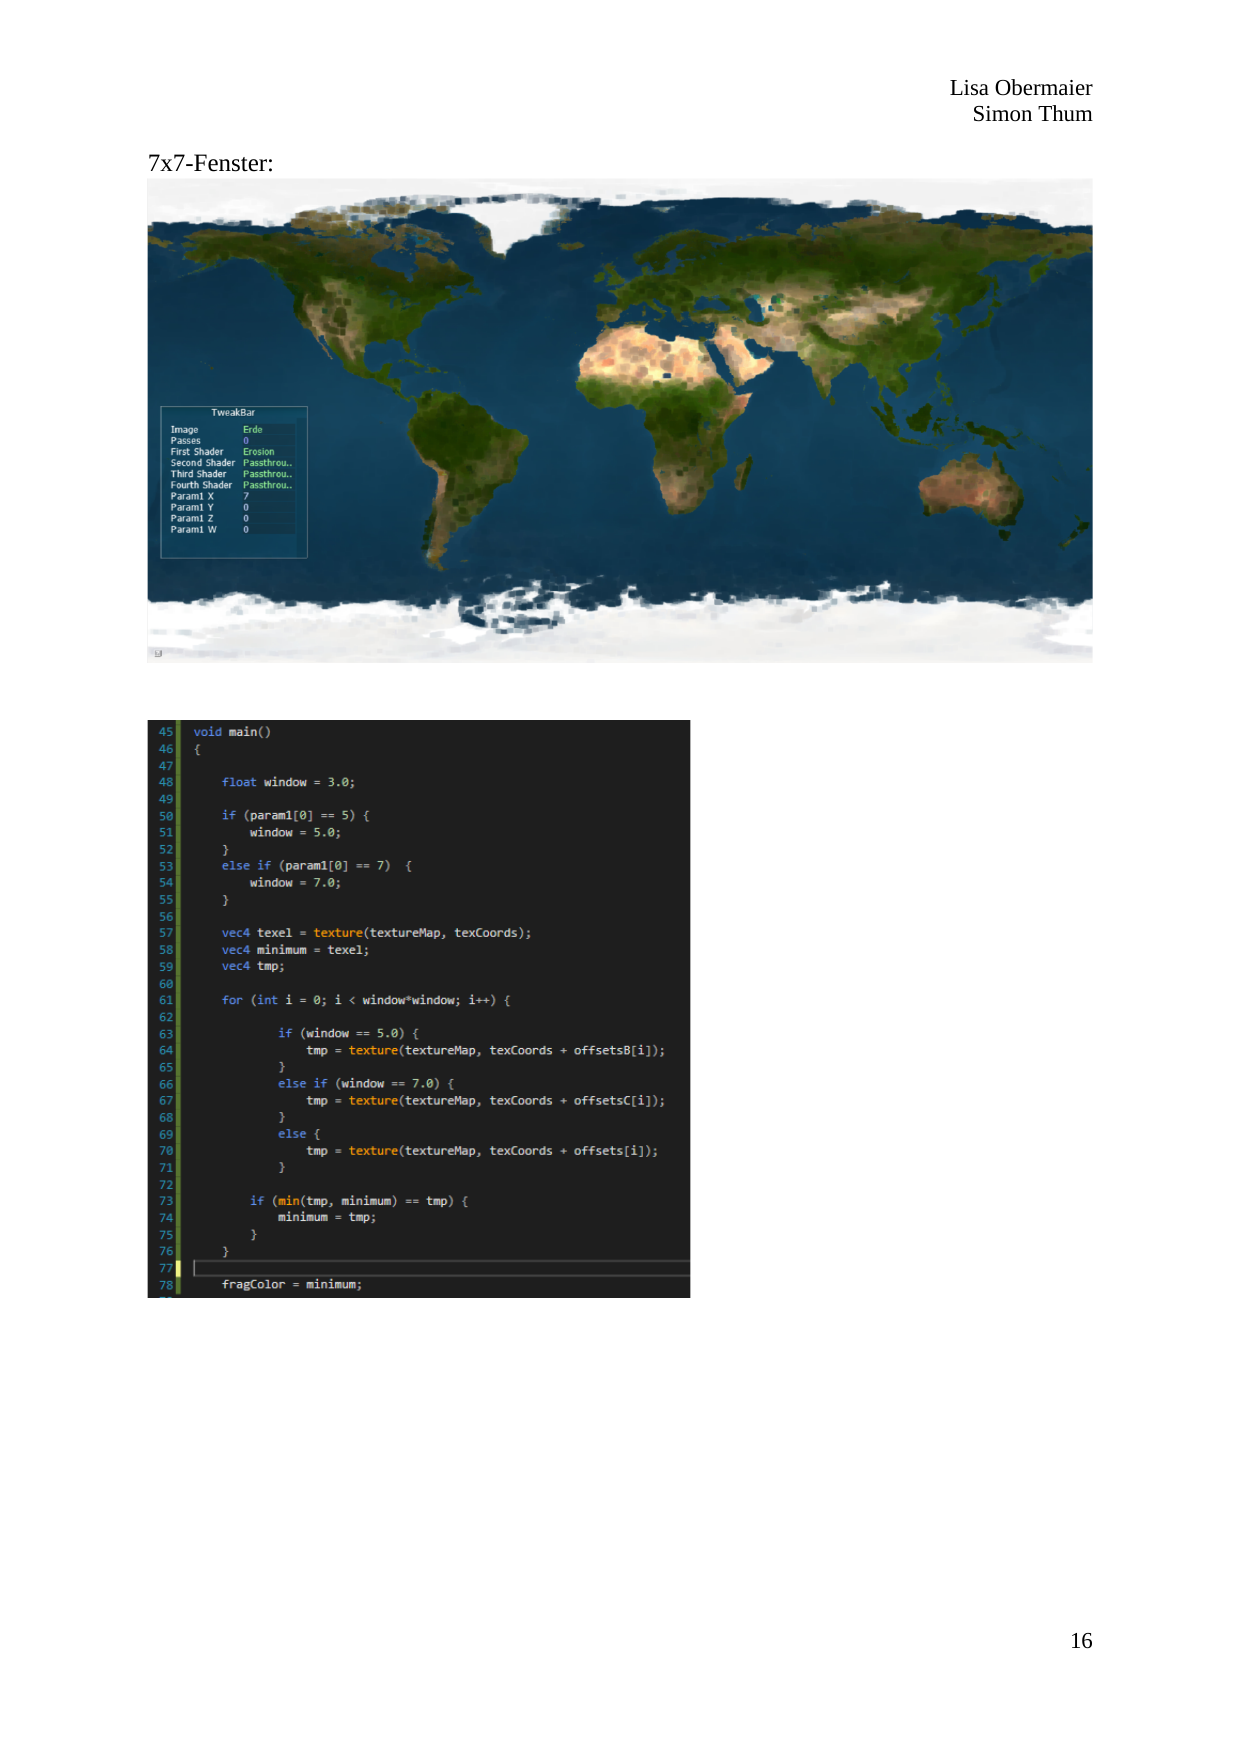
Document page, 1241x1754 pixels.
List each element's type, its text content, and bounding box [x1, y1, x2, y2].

text 7x7-Fenster: [148, 148, 1093, 176]
picture [147, 720, 691, 1298]
picture [147, 176, 1093, 663]
